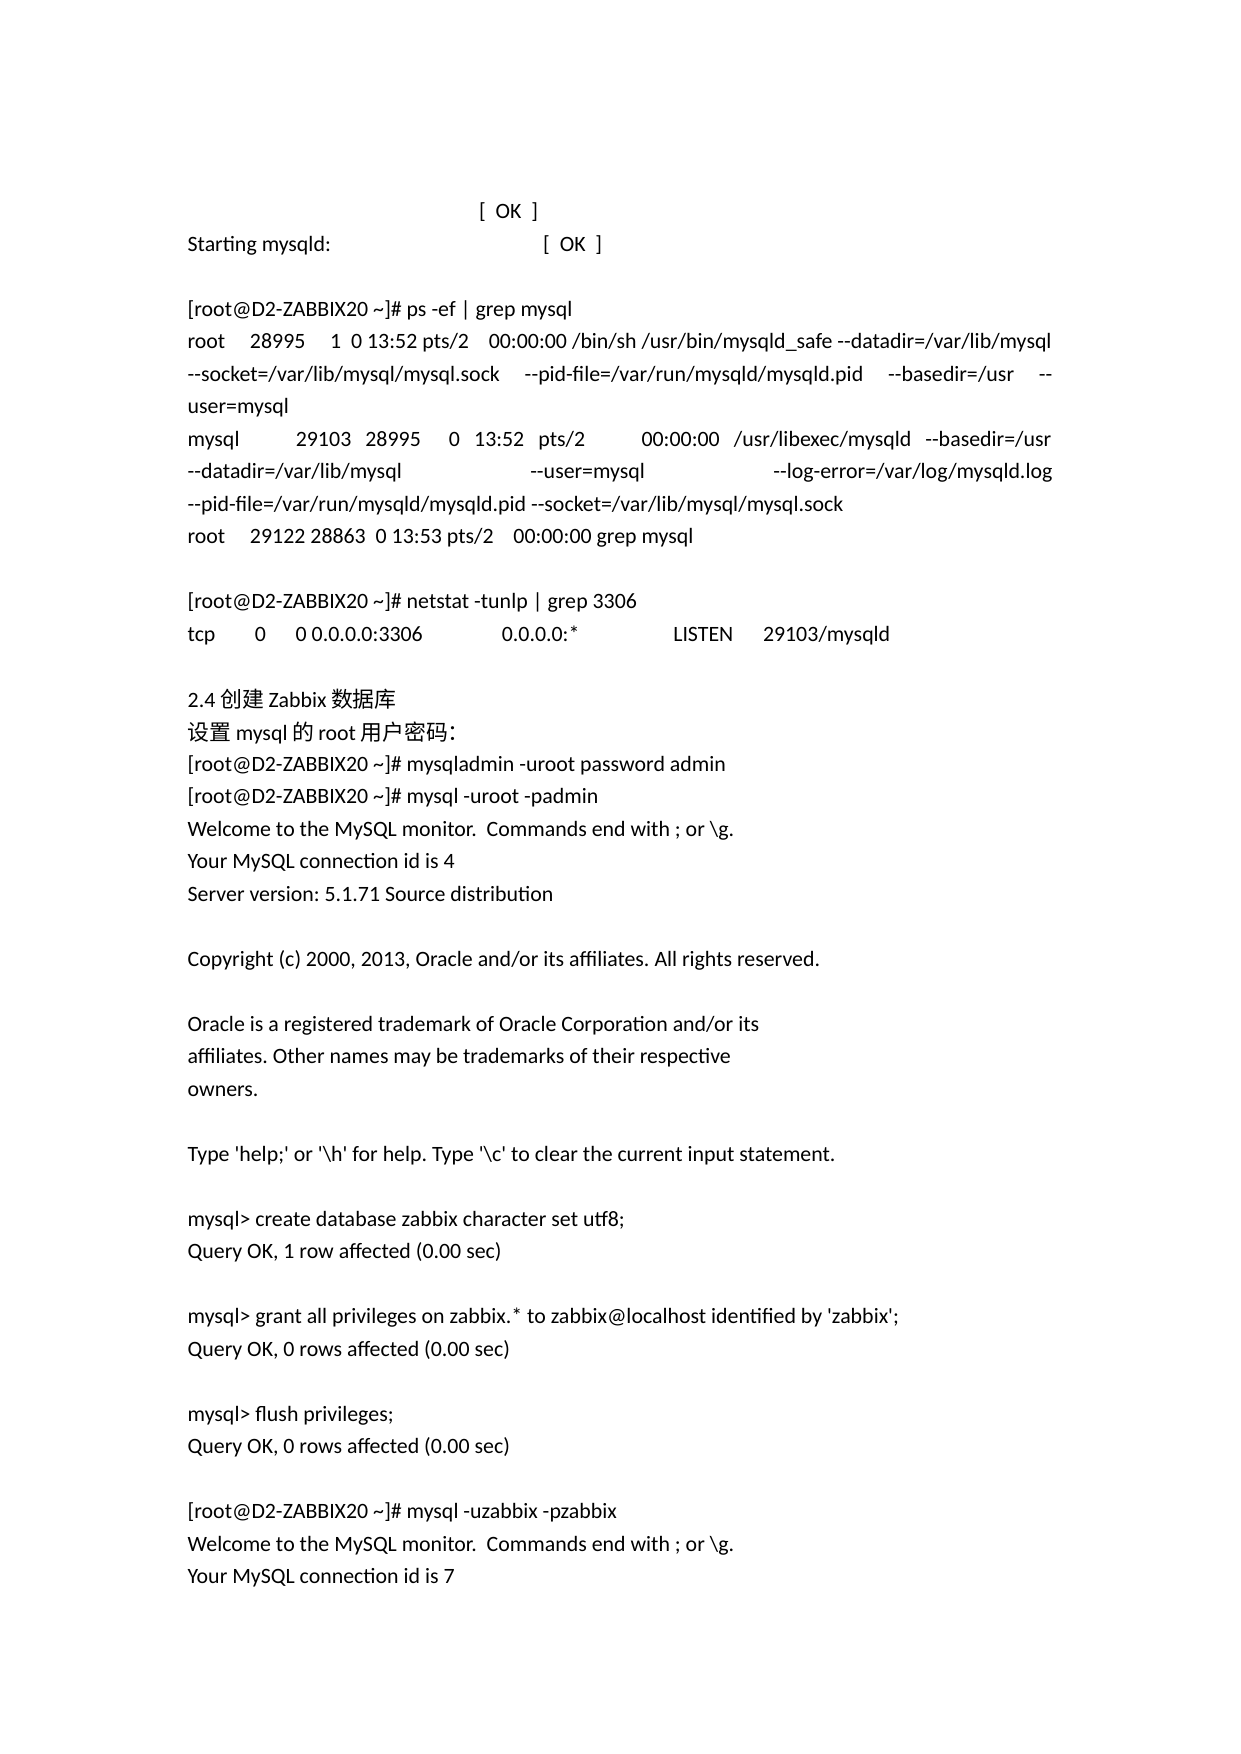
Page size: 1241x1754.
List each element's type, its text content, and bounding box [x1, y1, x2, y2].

text [root@D2-ZABBIX20 ~]# netstat -tunlp | grep 3306 [187, 584, 1053, 617]
text tcp 0 0 0.0.0.0:3306 0.0.0.0:* LISTEN 29103/mysqld [187, 617, 1053, 649]
text Starting mysqld: [ OK ] [187, 227, 1053, 259]
text root 28995 1 0 13:52 pts/2 00:00:00 /bin/sh /usr/bin/mysqld_safe --datadir=/var/lib/mysql --socket=/var/lib/mysql/mysql.sock --pid-file=/var/run/mysqld/mysqld.pid --basedir=/usr --user=mysql [187, 324, 1053, 422]
text Welcome to the MySQL monitor. Commands end with ; or \g. [187, 1527, 1053, 1559]
text Oracle is a registered trademark of Oracle Corporation and/or its [187, 1007, 1053, 1039]
text Your MySQL connection id is 4 [187, 844, 1053, 877]
text affiliates. Other names may be trademarks of their respective [187, 1039, 1053, 1072]
text Type 'help;' or '\h' for help. Type '\c' to clear the current input statement. [187, 1137, 1053, 1169]
text Query OK, 0 rows affected (0.00 sec) [187, 1332, 1053, 1364]
text 设置mysql的root用户密码： [187, 714, 1053, 747]
text Copyright (c) 2000, 2013, Oracle and/or its affiliates. All rights reserved. [187, 942, 1053, 974]
text Query OK, 0 rows affected (0.00 sec) [187, 1429, 1053, 1462]
text 2.4 创建Zabbix数据库 [187, 682, 1053, 714]
text [root@D2-ZABBIX20 ~]# mysqladmin -uroot password admin [187, 747, 1053, 779]
text [root@D2-ZABBIX20 ~]# mysql -uzabbix -pzabbix [187, 1494, 1053, 1527]
text Query OK, 1 row affected (0.00 sec) [187, 1234, 1053, 1267]
text [root@D2-ZABBIX20 ~]# mysql -uroot -padmin [187, 779, 1053, 812]
text [root@D2-ZABBIX20 ~]# ps -ef | grep mysql [187, 292, 1053, 324]
text Server version: 5.1.71 Source distribution [187, 877, 1053, 909]
text Your MySQL connection id is 7 [187, 1559, 1053, 1592]
text mysql> create database zabbix character set utf8; [187, 1202, 1053, 1234]
text mysql> flush privileges; [187, 1397, 1053, 1429]
text mysql 29103 28995 0 13:52 pts/2 00:00:00 /usr/libexec/mysqld --basedir=/usr --datadir=/var/lib/mysql --user=mysql --log-error=/var/log/mysqld.log --pid-file=/var/run/mysqld/mysqld.pid --socket=/var/lib/mysql/mysql.sock [187, 422, 1053, 519]
text root 29122 28863 0 13:53 pts/2 00:00:00 grep mysql [187, 519, 1053, 552]
text owners. [187, 1072, 1053, 1104]
text mysql> grant all privileges on zabbix.* to zabbix@localhost identified by 'zabbix'; [187, 1299, 1053, 1332]
text Welcome to the MySQL monitor. Commands end with ; or \g. [187, 812, 1053, 844]
text [ OK ] [187, 194, 1053, 227]
